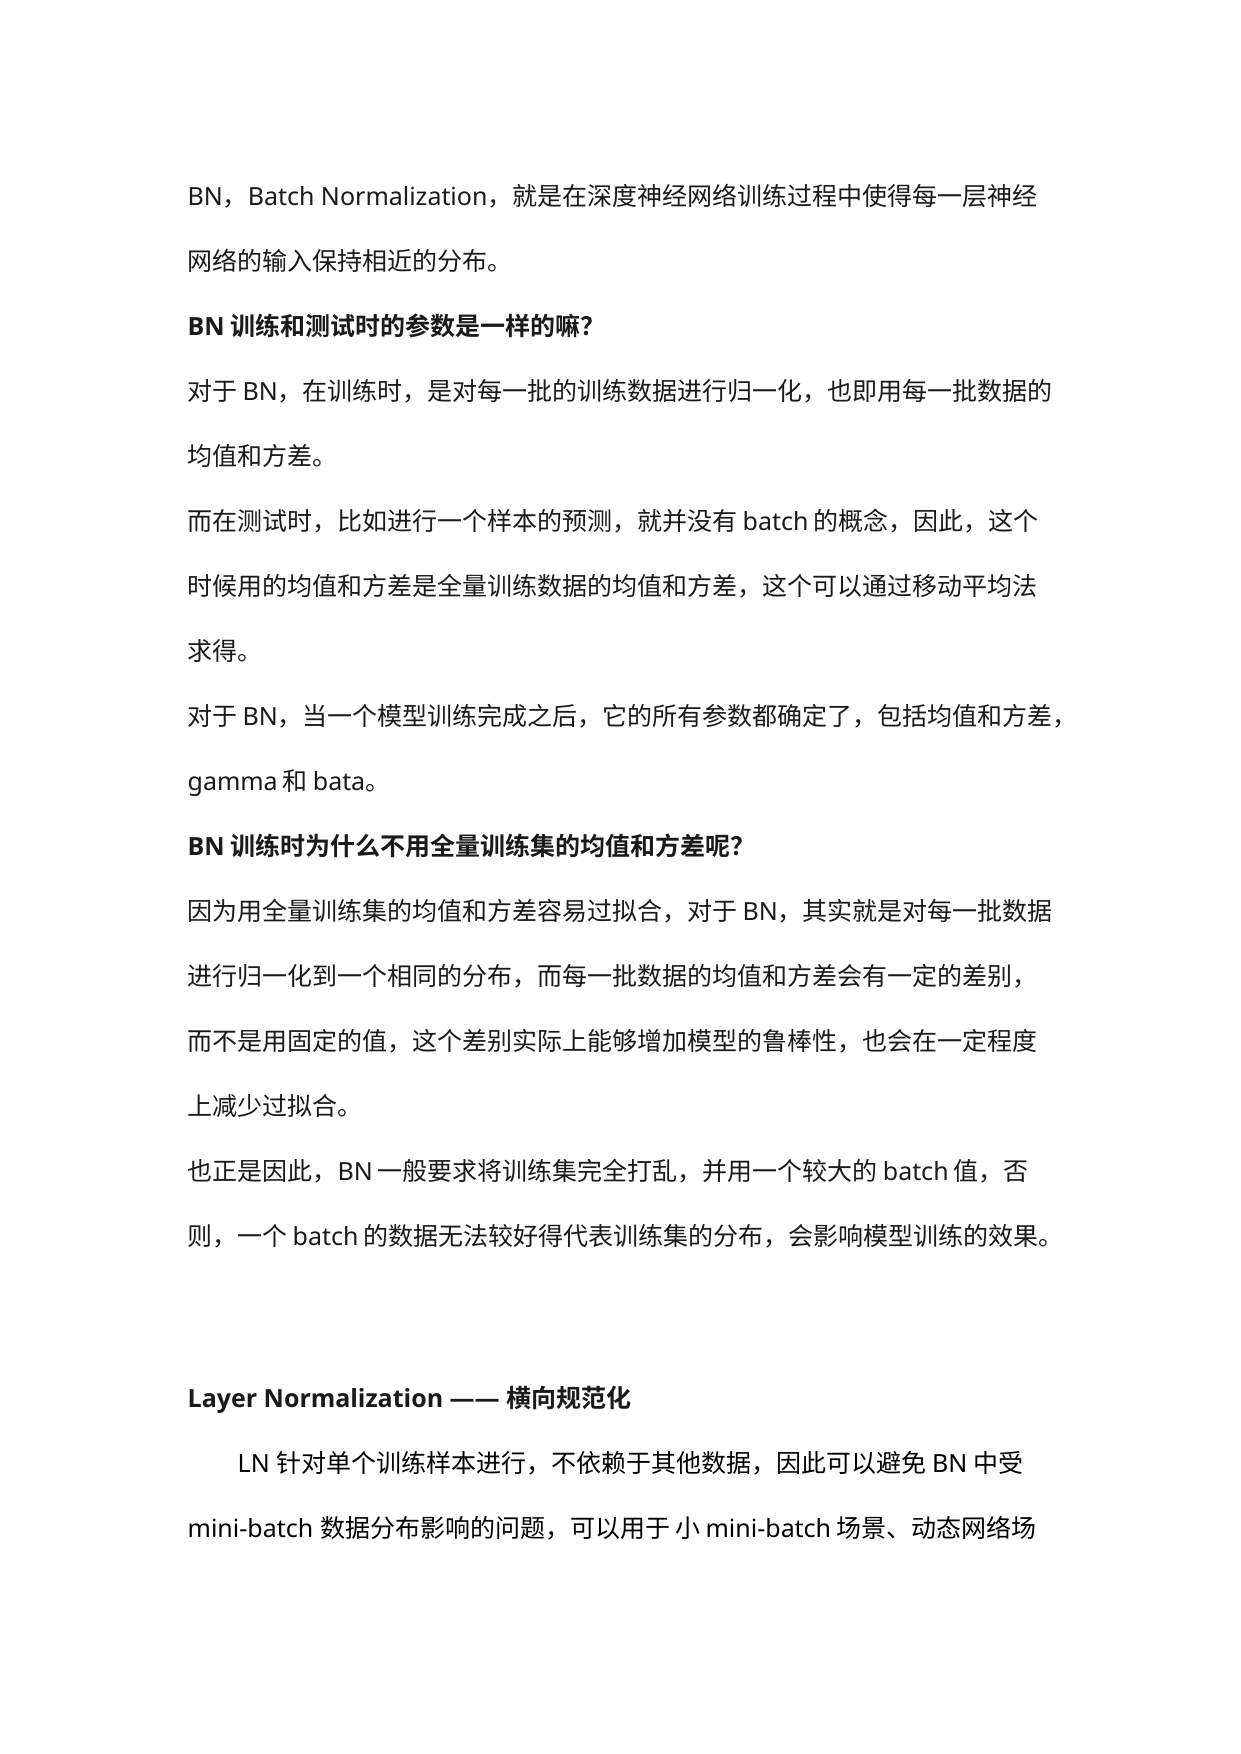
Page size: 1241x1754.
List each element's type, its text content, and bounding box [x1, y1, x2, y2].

text 而在测试时，比如进行一个样本的预测，就并没有batch的概念，因此，这个时候用的均值和方差是全量训练数据的均值和方差，这个可以通过移动平均法求得。 [187, 487, 1053, 682]
text 也正是因此，BN一般要求将训练集完全打乱，并用一个较大的batch值，否则，一个batch的数据无法较好得代表训练集的分布，会影响模型训练的效果。 [187, 1137, 1053, 1267]
text 对于BN，当一个模型训练完成之后，它的所有参数都确定了，包括均值和方差，gamma和bata。 [187, 682, 1053, 812]
text BN训练和测试时的参数是一样的嘛？ [187, 292, 1053, 357]
text Layer Normalization —— 横向规范化 [187, 1364, 1053, 1429]
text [187, 1429, 1053, 1559]
text BN训练时为什么不用全量训练集的均值和方差呢？ [187, 812, 1053, 877]
text 对于BN，在训练时，是对每一批的训练数据进行归一化，也即用每一批数据的均值和方差。 [187, 357, 1053, 487]
text 因为用全量训练集的均值和方差容易过拟合，对于BN，其实就是对每一批数据进行归一化到一个相同的分布，而每一批数据的均值和方差会有一定的差别，而不是用固定的值，这个差别实际上能够增加模型的鲁棒性，也会在一定程度上减少过拟合。 [187, 877, 1053, 1137]
text BN，Batch Normalization，就是在深度神经网络训练过程中使得每一层神经网络的输入保持相近的分布。 [187, 162, 1053, 292]
